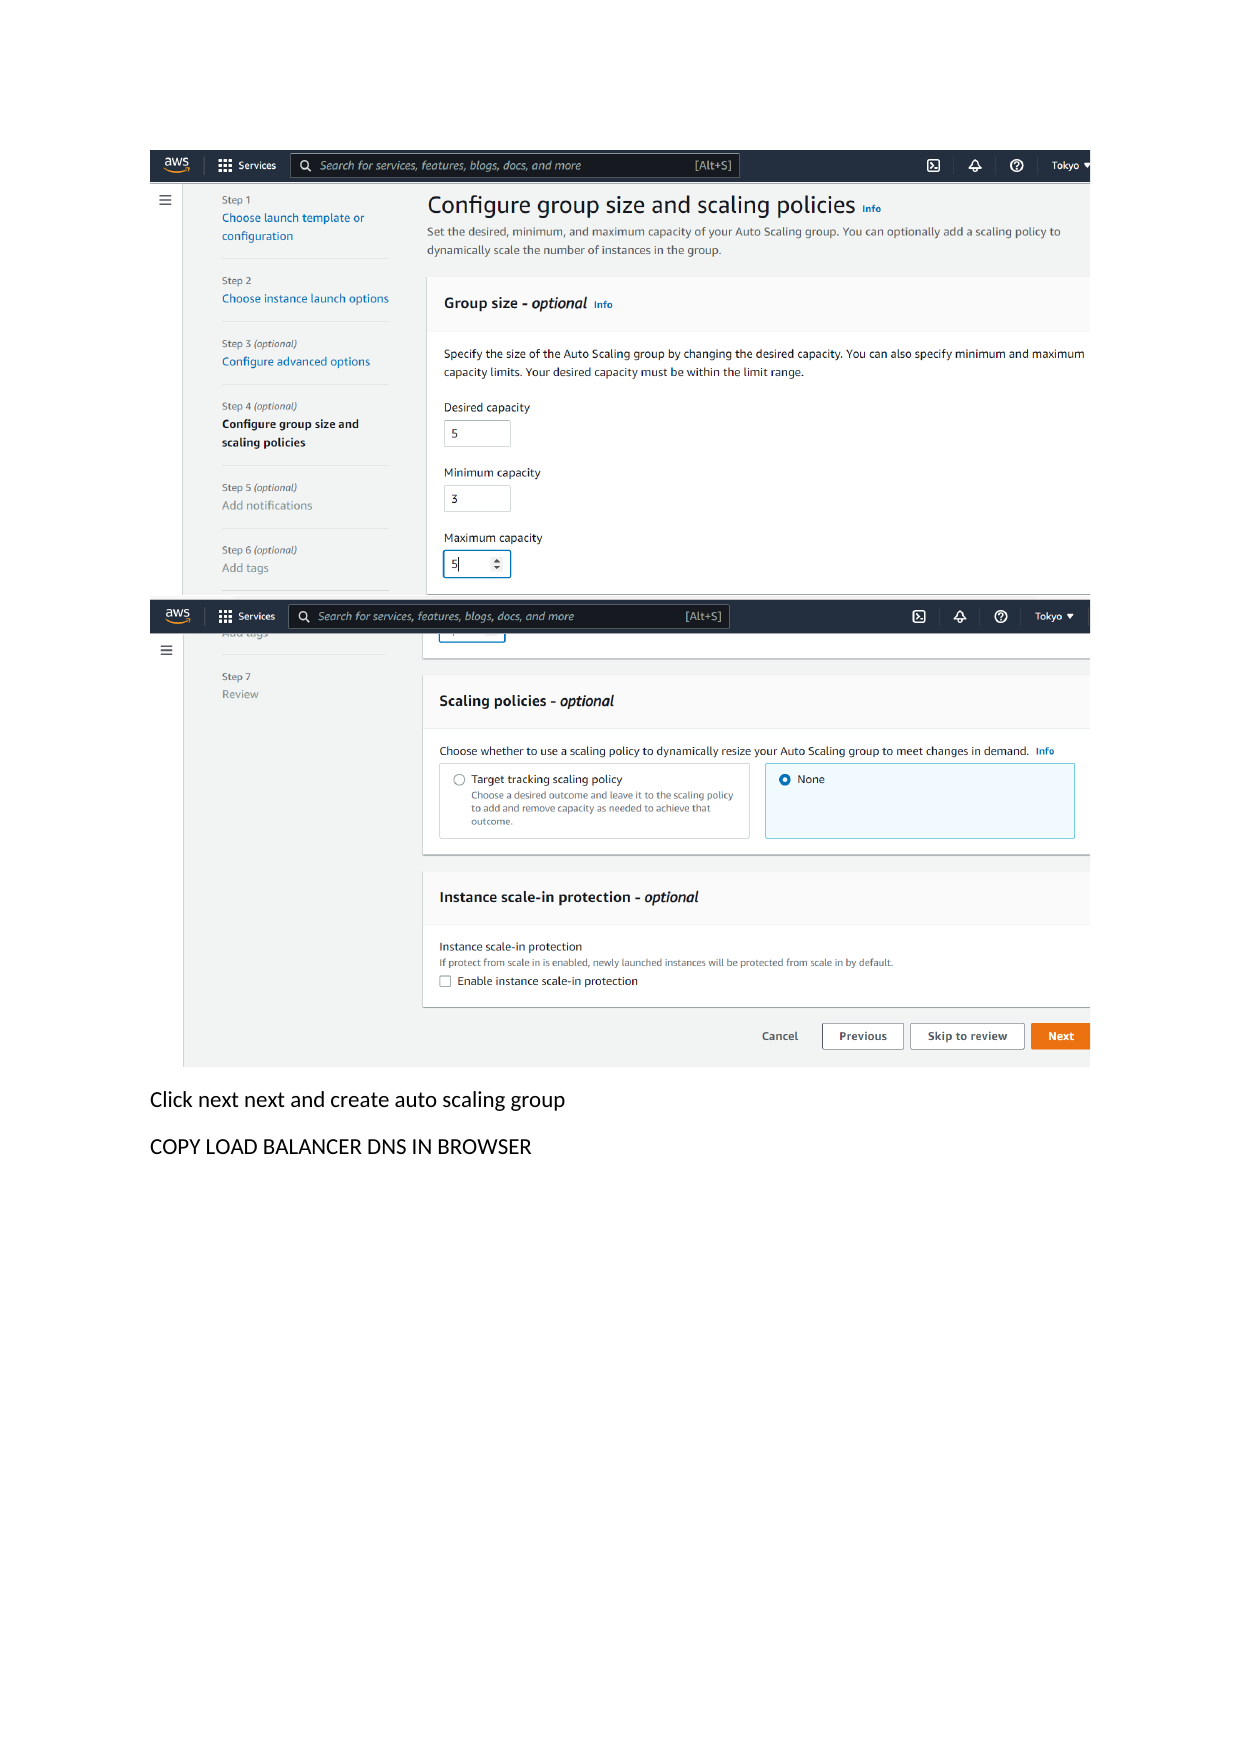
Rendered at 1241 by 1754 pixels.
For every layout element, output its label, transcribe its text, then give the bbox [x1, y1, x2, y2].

text Click next next and create auto scaling group [150, 1085, 1090, 1113]
picture [150, 150, 1091, 595]
picture [150, 596, 1091, 1067]
text COPY LOAD BALANCER DNS IN BROWSER [150, 1132, 1090, 1160]
